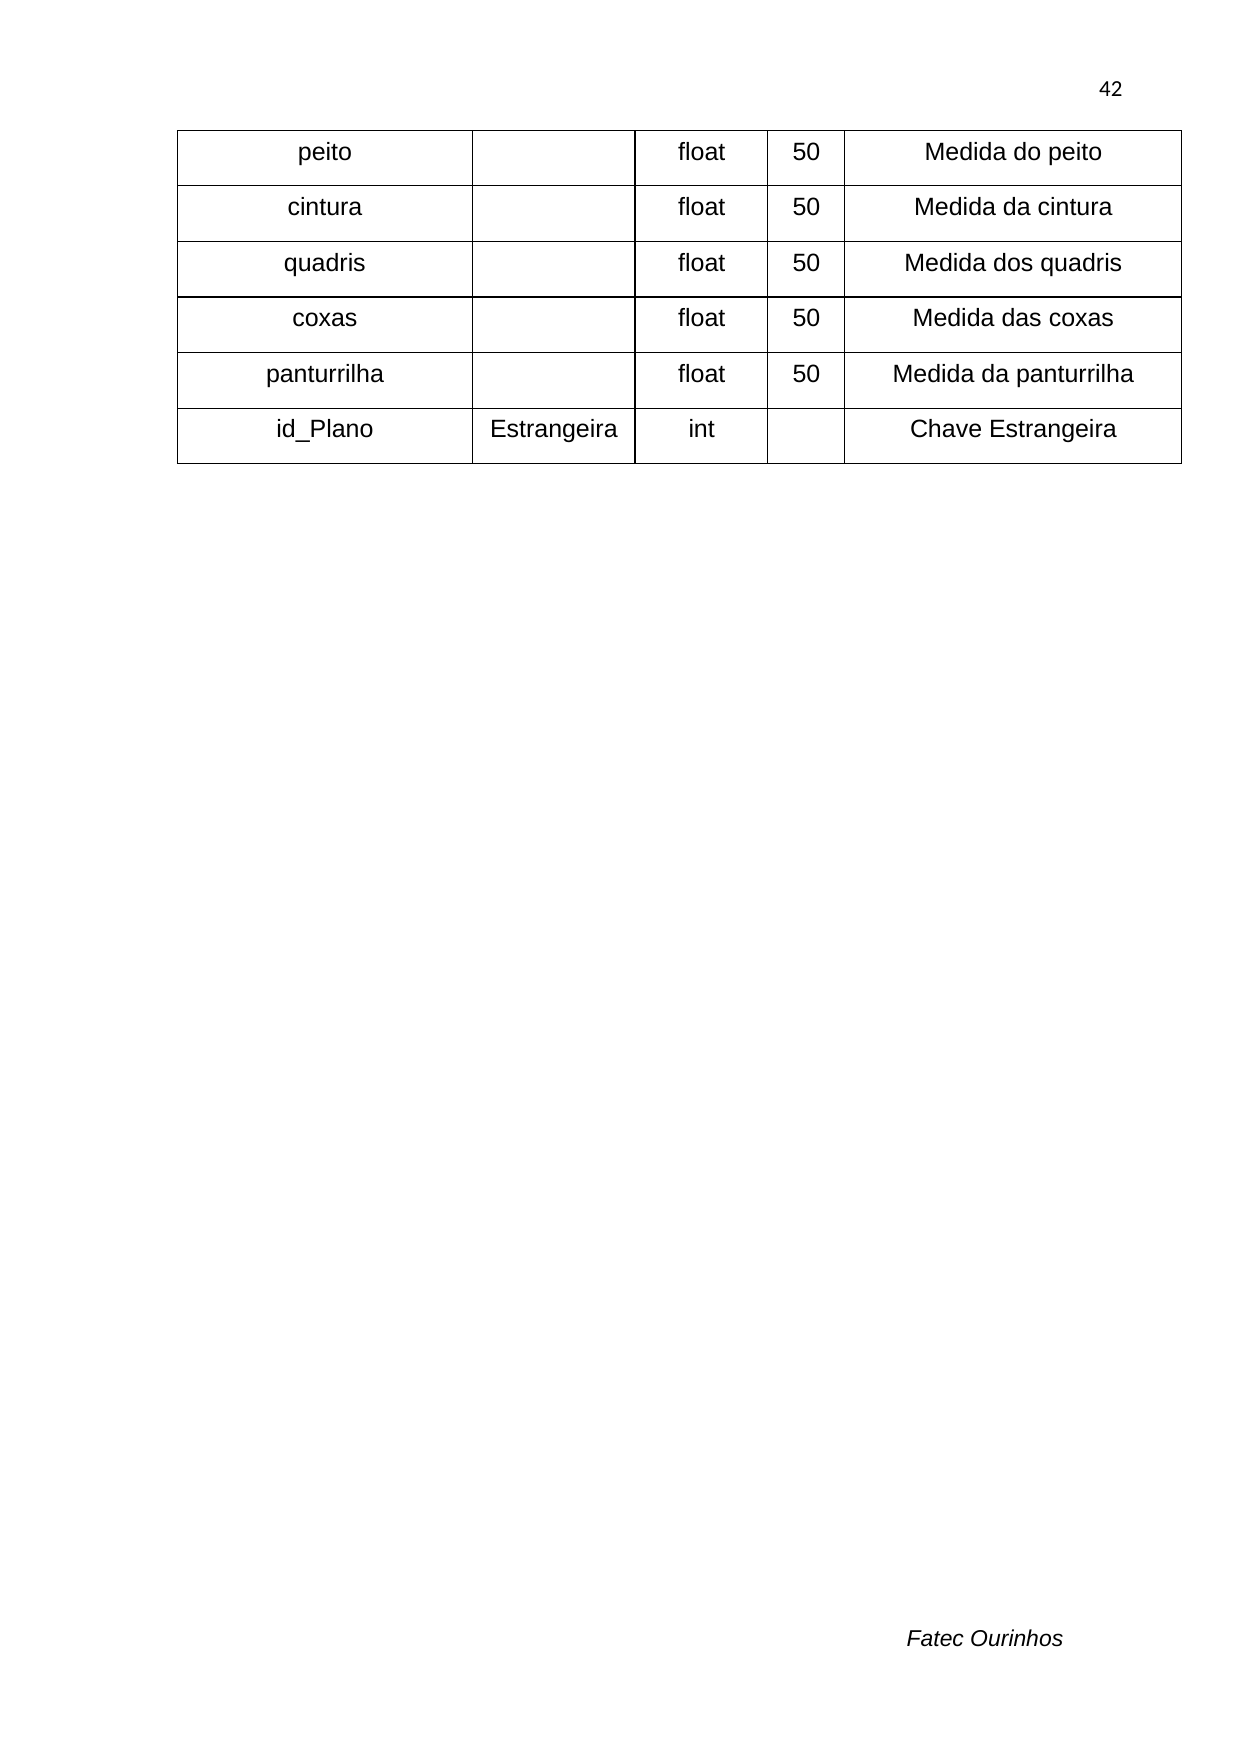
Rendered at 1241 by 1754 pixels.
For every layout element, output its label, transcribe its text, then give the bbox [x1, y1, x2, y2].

table_cell [473, 242, 634, 296]
table_cell Chave Estrangeira [845, 409, 1181, 463]
table_cell int [636, 409, 767, 463]
table_cell Medida dos quadris [845, 242, 1181, 296]
table_cell id_Plano [178, 409, 472, 463]
table_cell float [636, 242, 767, 296]
table_cell cintura [178, 186, 472, 241]
table_cell panturrilha [178, 353, 472, 407]
table_cell Medida do peito [845, 131, 1181, 185]
table_cell quadris [178, 242, 472, 296]
table_cell float [636, 186, 767, 241]
table_cell [473, 298, 634, 352]
table_cell [473, 131, 634, 185]
table_cell Medida da panturrilha [845, 353, 1181, 407]
table_cell Medida da cintura [845, 186, 1181, 241]
table_cell float [636, 353, 767, 407]
table_cell Medida das coxas [845, 298, 1181, 352]
table_cell 50 [768, 131, 844, 185]
table_cell 50 [768, 353, 844, 407]
table_cell [473, 353, 634, 407]
table_cell [768, 409, 844, 463]
table_cell peito [178, 131, 472, 185]
table_cell coxas [178, 298, 472, 352]
table_cell float [636, 298, 767, 352]
table_cell 50 [768, 186, 844, 241]
table_cell 50 [768, 242, 844, 296]
table_cell 50 [768, 298, 844, 352]
table_cell float [636, 131, 767, 185]
table_cell [473, 186, 634, 241]
table_cell Estrangeira [473, 409, 634, 463]
